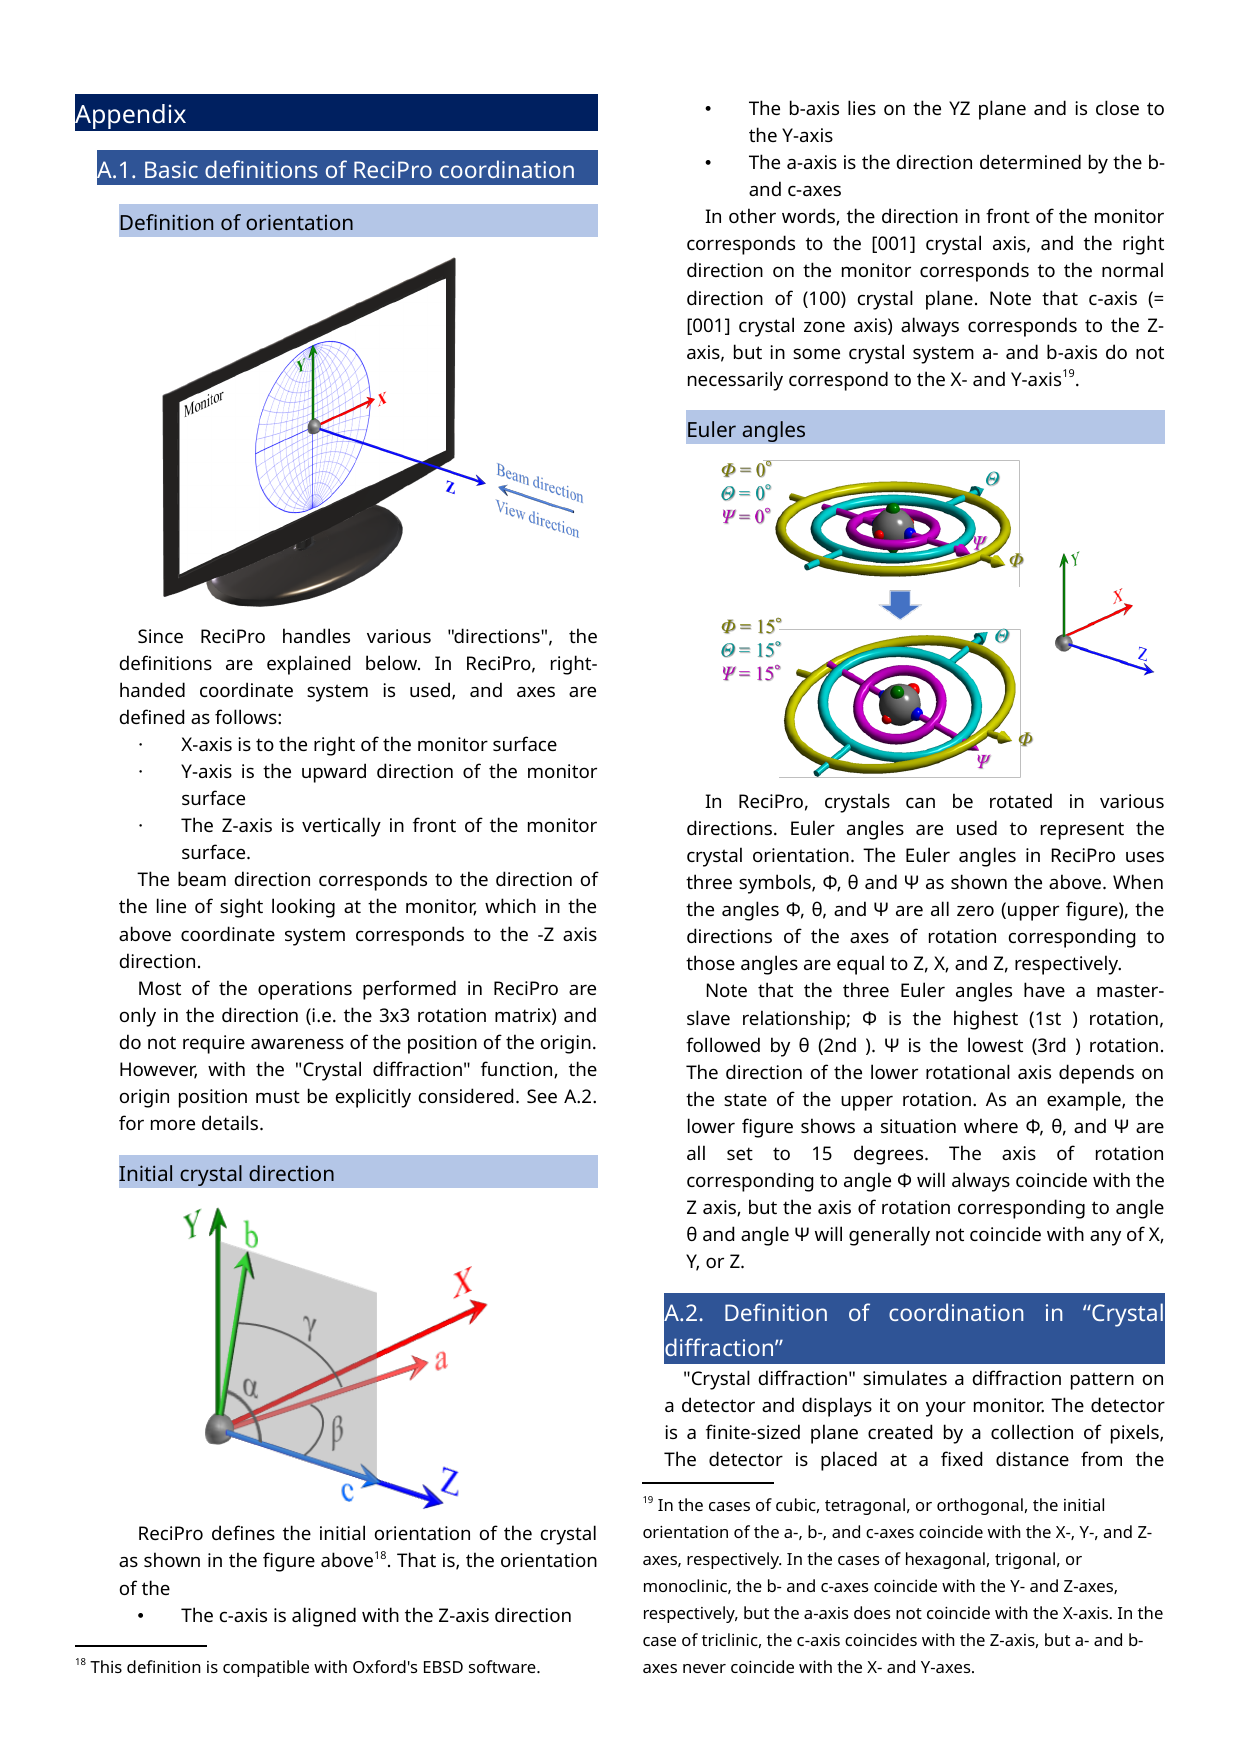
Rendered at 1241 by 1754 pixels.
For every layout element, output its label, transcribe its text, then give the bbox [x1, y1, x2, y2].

text The beam direction corresponds to the direction of the line of sight looking at the monitor, which in the above coordinate system corresponds to the -Z axis direction. [119, 865, 598, 973]
text In other words, the direction in front of the monitor corresponds to the [001] crystal axis, and the right direction on the monitor corresponds to the normal direction of (100) crystal plane. Note that c-axis (= [001] crystal zone axis) always corresponds to the Z-axis, but in some crystal system a- and b-axis do not necessarily correspond to the X- and Y-axis. [686, 202, 1165, 392]
subtitle Initial crystal direction [119, 1155, 598, 1188]
subtitle Definition of orientation [119, 204, 598, 237]
subtitle A.2. Definition of coordination in “Crystal diffraction” [664, 1293, 1165, 1364]
list The Z-axis is vertically in front of the monitor surface. [137, 811, 598, 865]
text Note that the three Euler angles have a master-slave relationship; Φ is the highest (1st ) rotation, followed by θ (2nd ). Ψ is the lowest (3rd ) rotation. The direction of the lower rotational axis depends on the state of the upper rotation. As an example, the lower figure shows a situation where Φ, θ, and Ψ are all set to 15 degrees. The axis of rotation corresponding to angle Φ will always coincide with the Z axis, but the axis of rotation corresponding to angle θ and angle Ψ will generally not coincide with any of X, Y, or Z. [686, 976, 1165, 1274]
text Most of the operations performed in ReciPro are only in the direction (i.e. the 3x3 rotation matrix) and do not require awareness of the position of the origin. However, with the "Crystal diffraction" function, the origin position must be explicitly considered. See A.2. for more details. [119, 973, 598, 1136]
picture [171, 1194, 508, 1519]
picture [116, 257, 594, 622]
list X-axis is to the right of the monitor surface [137, 730, 598, 757]
list Y-axis is the upward direction of the monitor surface [137, 757, 598, 811]
list The b-axis lies on the YZ plane and is close to the Y-axis [705, 94, 1165, 148]
picture [707, 450, 1166, 787]
subtitle A.1. Basic definitions of ReciPro coordination [97, 150, 598, 185]
list The a-axis is the direction determined by the b- and c-axes [705, 148, 1165, 202]
subtitle Euler angles [686, 410, 1165, 444]
subtitle Appendix [75, 94, 598, 131]
list The c-axis is aligned with the Z-axis direction [137, 1600, 598, 1627]
